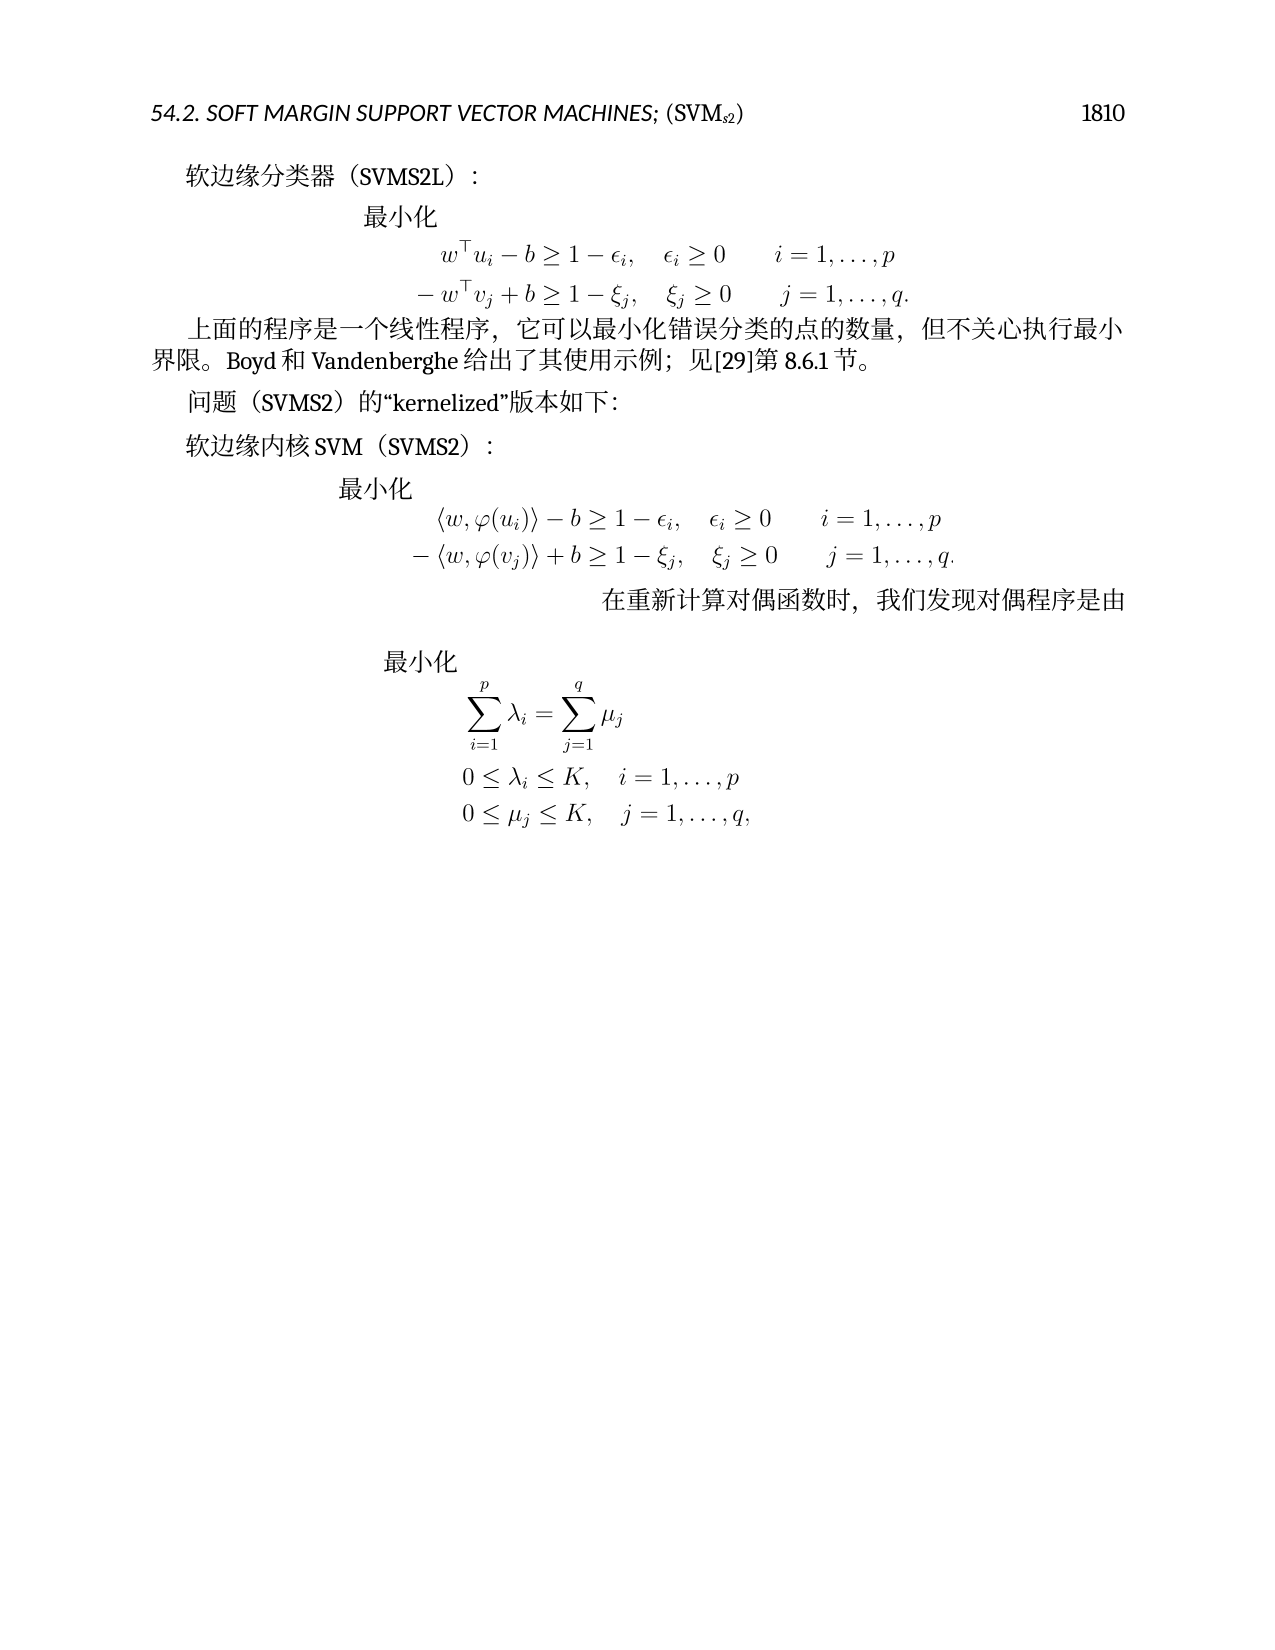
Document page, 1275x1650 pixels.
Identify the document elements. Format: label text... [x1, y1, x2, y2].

picture [462, 680, 749, 828]
picture [412, 506, 953, 570]
text 问题（SVMS2）的“kernelized”版本如下： [187, 389, 1125, 418]
text 上面的程序是一个线性程序，它可以最小化错误分类的点的数量，但不关心执行最小界限。Boyd和Vandenberghe给出了其使用示例；见[29]第8.6.1节。 [151, 316, 1125, 375]
picture [417, 239, 908, 309]
text 在重新计算对偶函数时，我们发现对偶程序是由 [150, 587, 1127, 616]
text 软边缘分类器（SVMS2L）： [185, 163, 1125, 192]
text 软边缘内核SVM（SVMS2）： [185, 432, 1125, 461]
text 最小化 [383, 649, 972, 678]
text 最小化 [338, 476, 822, 504]
text 最小化 [363, 204, 714, 233]
